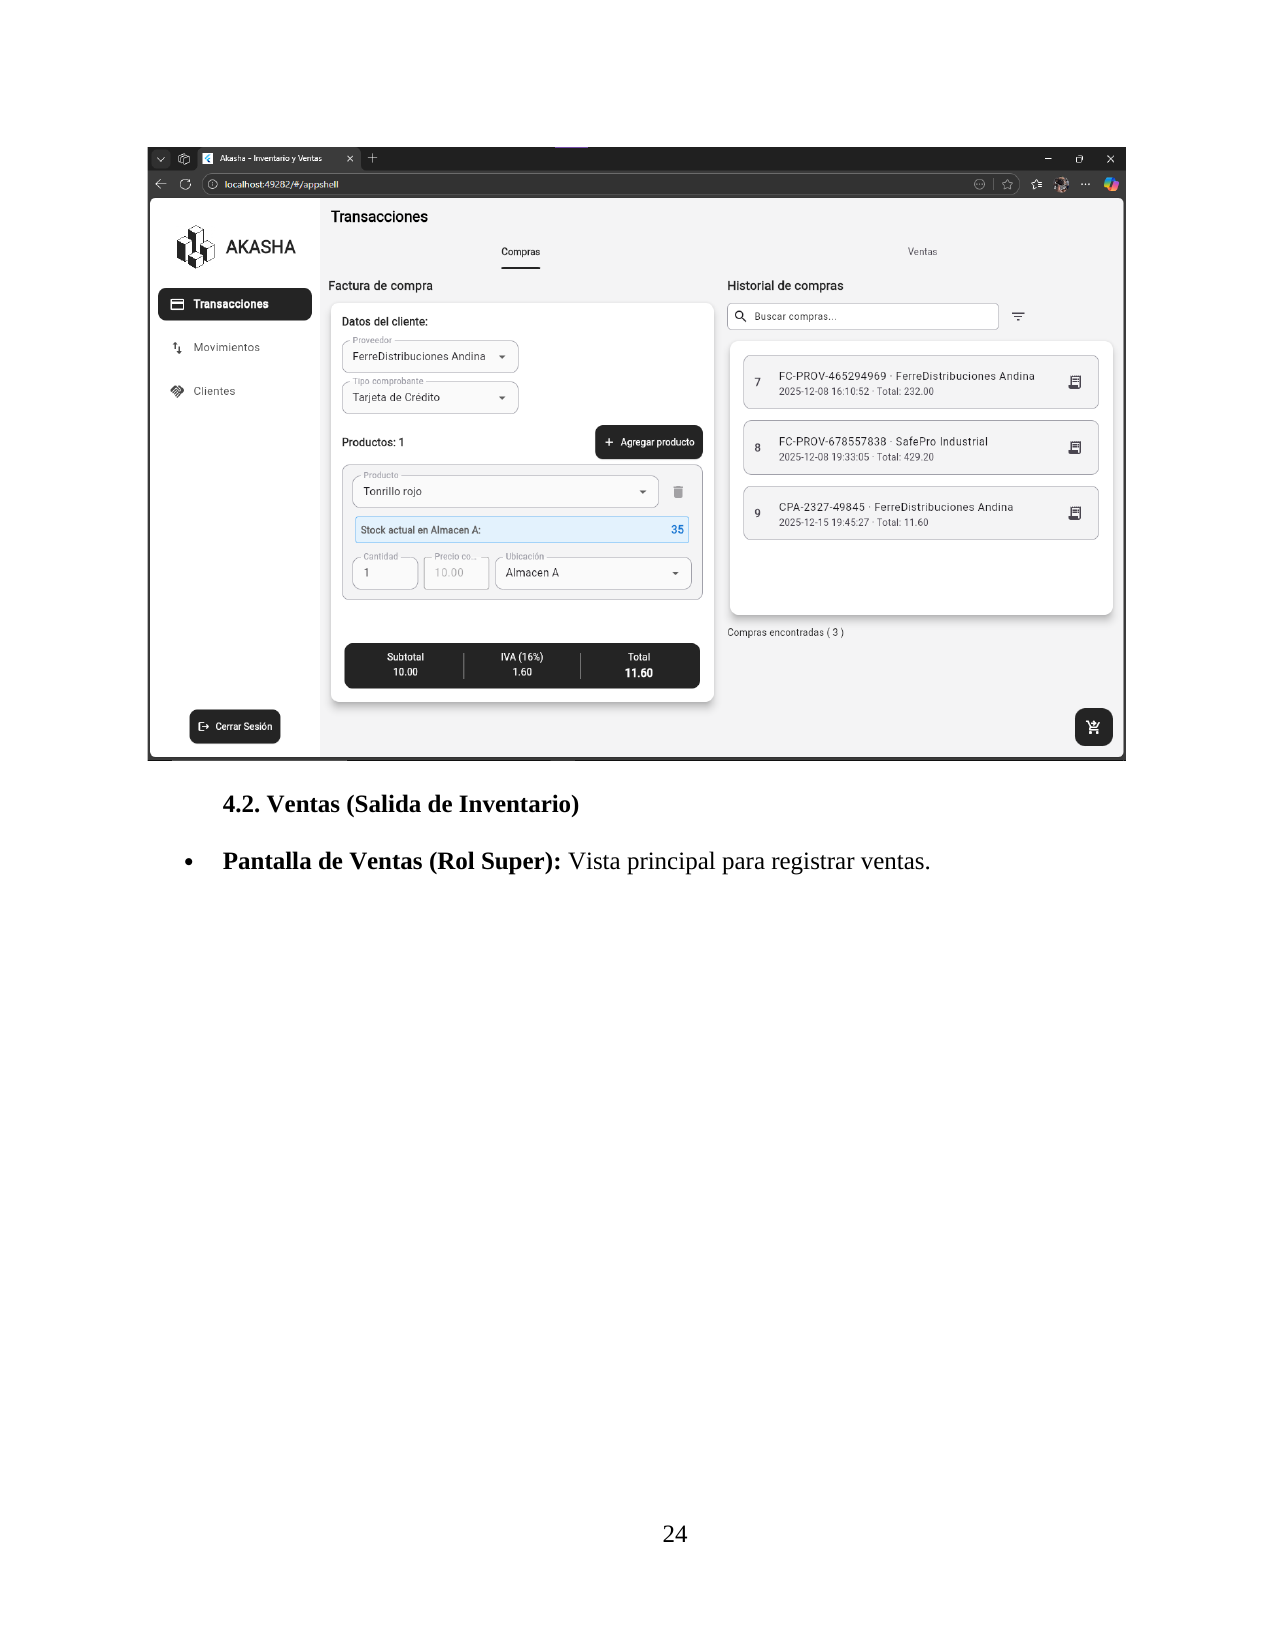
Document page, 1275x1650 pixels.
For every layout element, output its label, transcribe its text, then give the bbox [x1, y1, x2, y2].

picture [147, 147, 1126, 761]
text 4.2. Ventas (Salida de Inventario) [148, 789, 1127, 818]
list Pantalla de Ventas (Rol Super): Vista principal para registrar ventas. [185, 846, 1127, 875]
